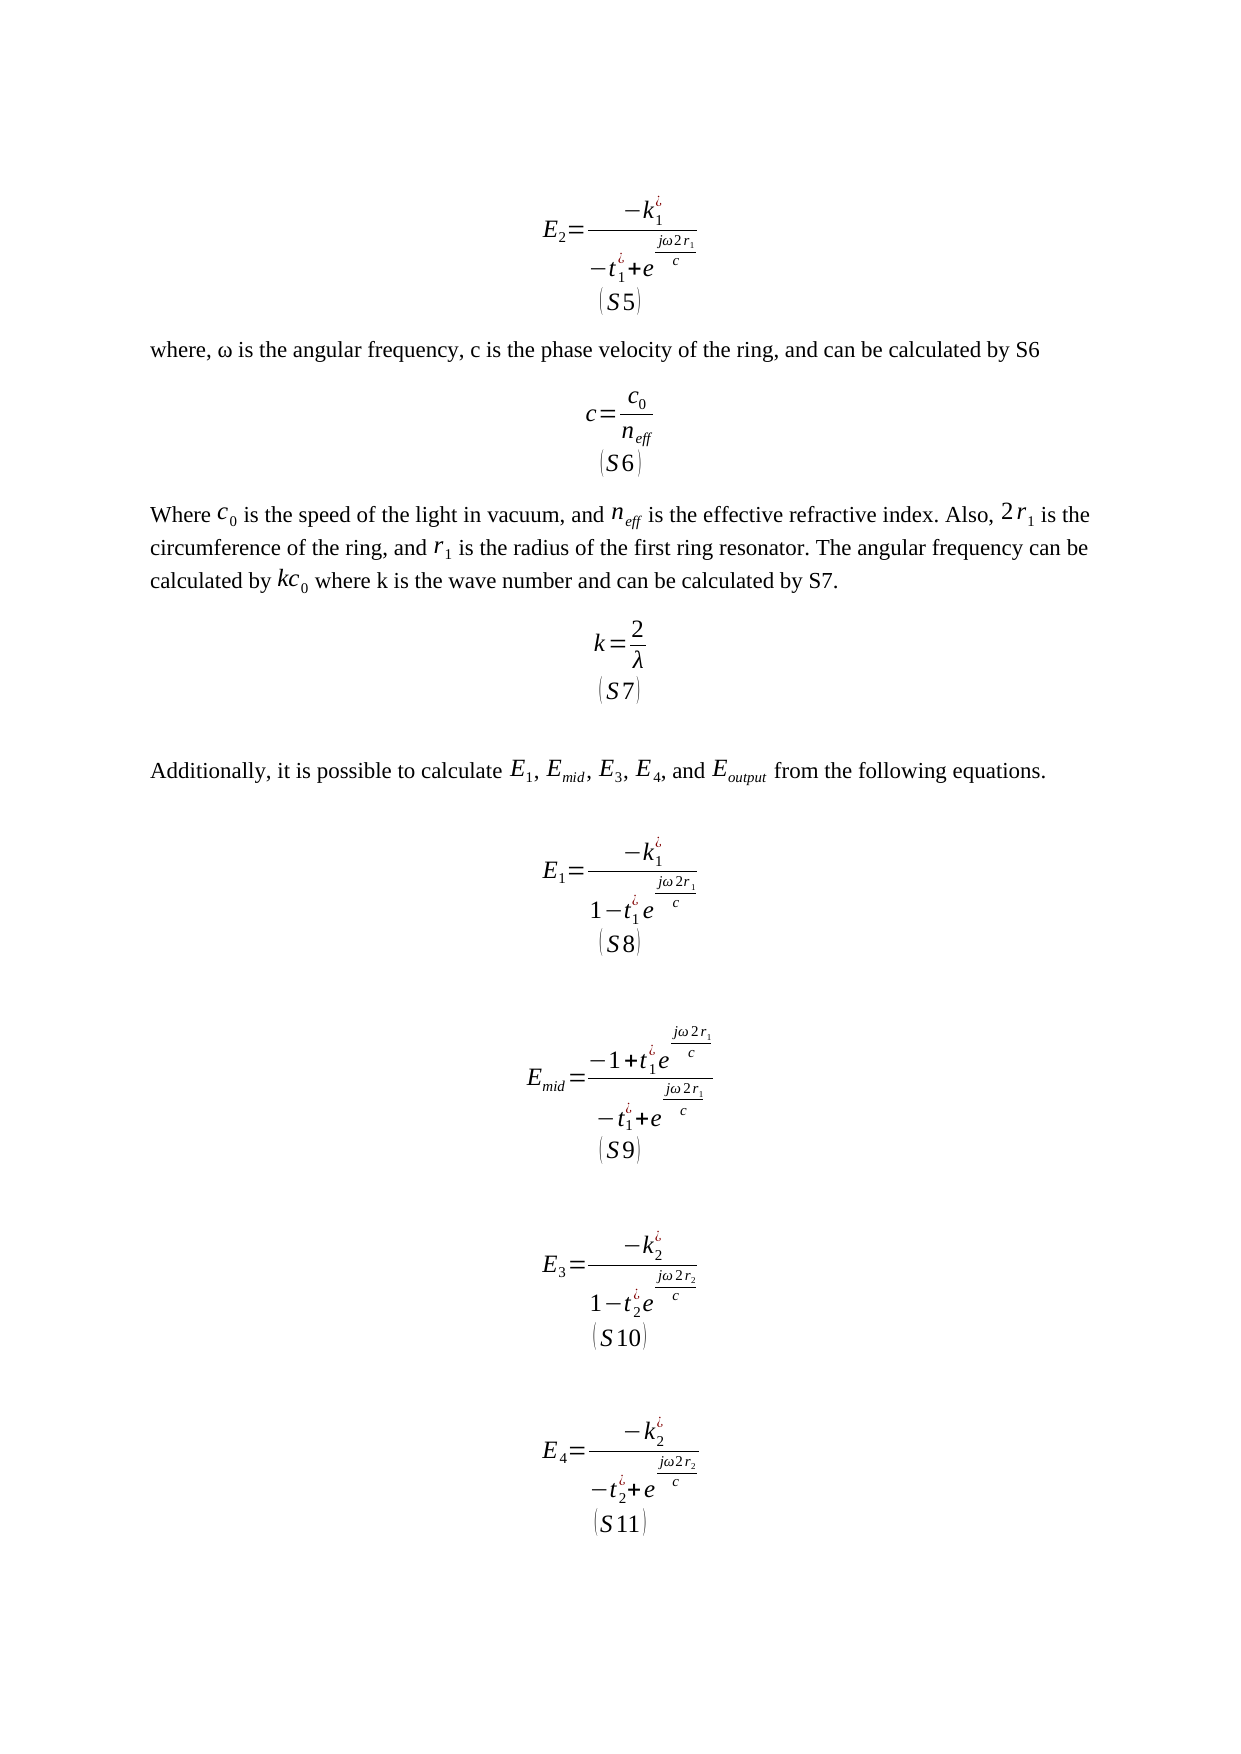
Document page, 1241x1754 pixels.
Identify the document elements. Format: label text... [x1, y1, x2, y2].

text where, ω is the angular frequency, c is the phase velocity of the ring, and can be calculated by S6 [150, 336, 1090, 362]
text Where is the speed of the light in vacuum, and is the effective refractive index. Also, is the circumference of the ring, and is the radius of the first ring resonator. The angular frequency can be calculated by where k is the wave number and can be calculated by S7. [150, 498, 1090, 596]
text Additionally, it is possible to calculate , , , , and from the following equations. [150, 754, 1090, 786]
